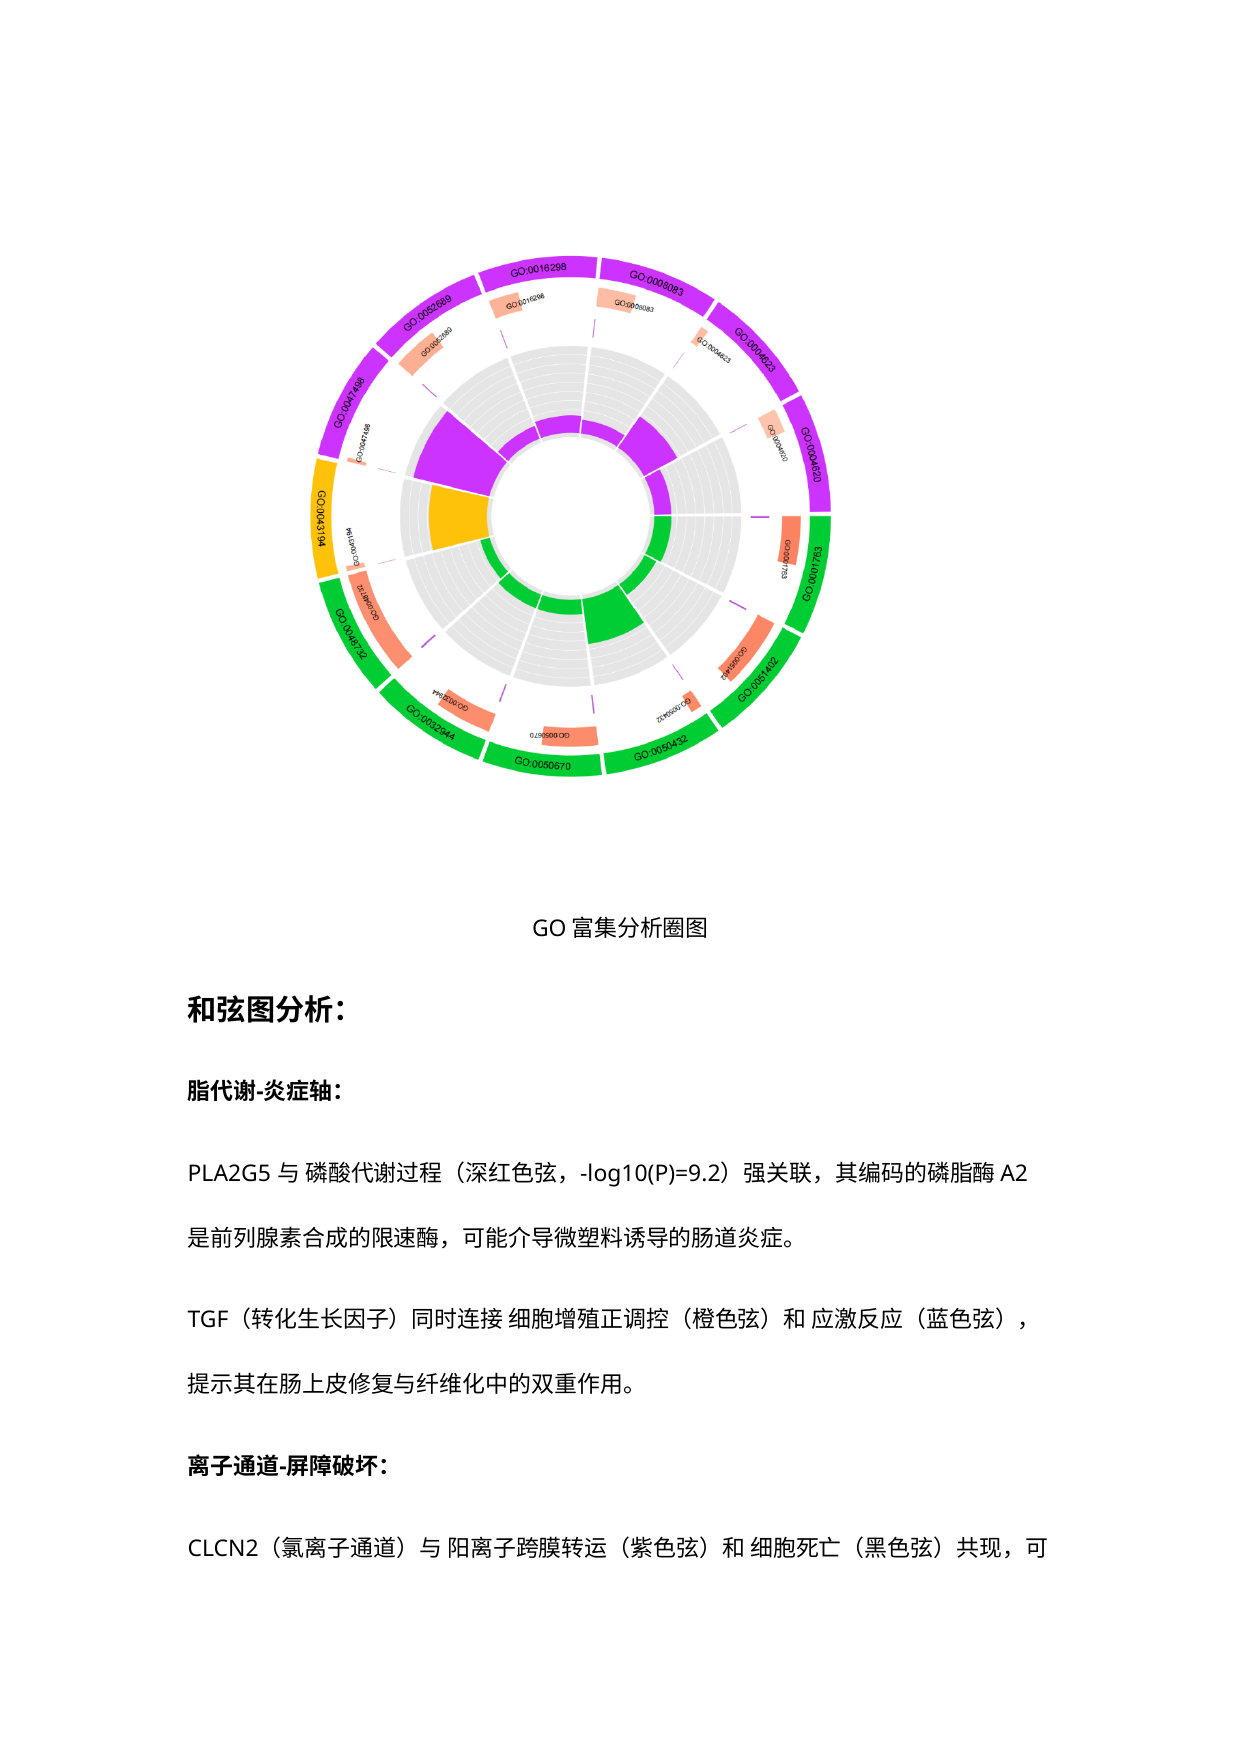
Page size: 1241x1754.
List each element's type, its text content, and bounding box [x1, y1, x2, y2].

text GO富集分析圈图 [187, 894, 1053, 959]
text 脂代谢-炎症轴​： [187, 1057, 1053, 1122]
text ​离子通道-屏障破坏​： [187, 1432, 1053, 1497]
picture [265, 162, 975, 871]
text PLA2G5​ 与 ​磷酸代谢过程​（深红色弦，-log10(P)=9.2）强关联，其编码的磷脂酶A2是前列腺素合成的限速酶，可能介导微塑料诱导的肠道炎症。 [187, 1139, 1053, 1269]
text ​TGF​（转化生长因子）同时连接 ​细胞增殖正调控​（橙色弦）和 ​应激反应​（蓝色弦），提示其在肠上皮修复与纤维化中的双重作用。 [187, 1285, 1053, 1415]
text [187, 1514, 1053, 1579]
text 和弦图分析： [187, 975, 1053, 1040]
